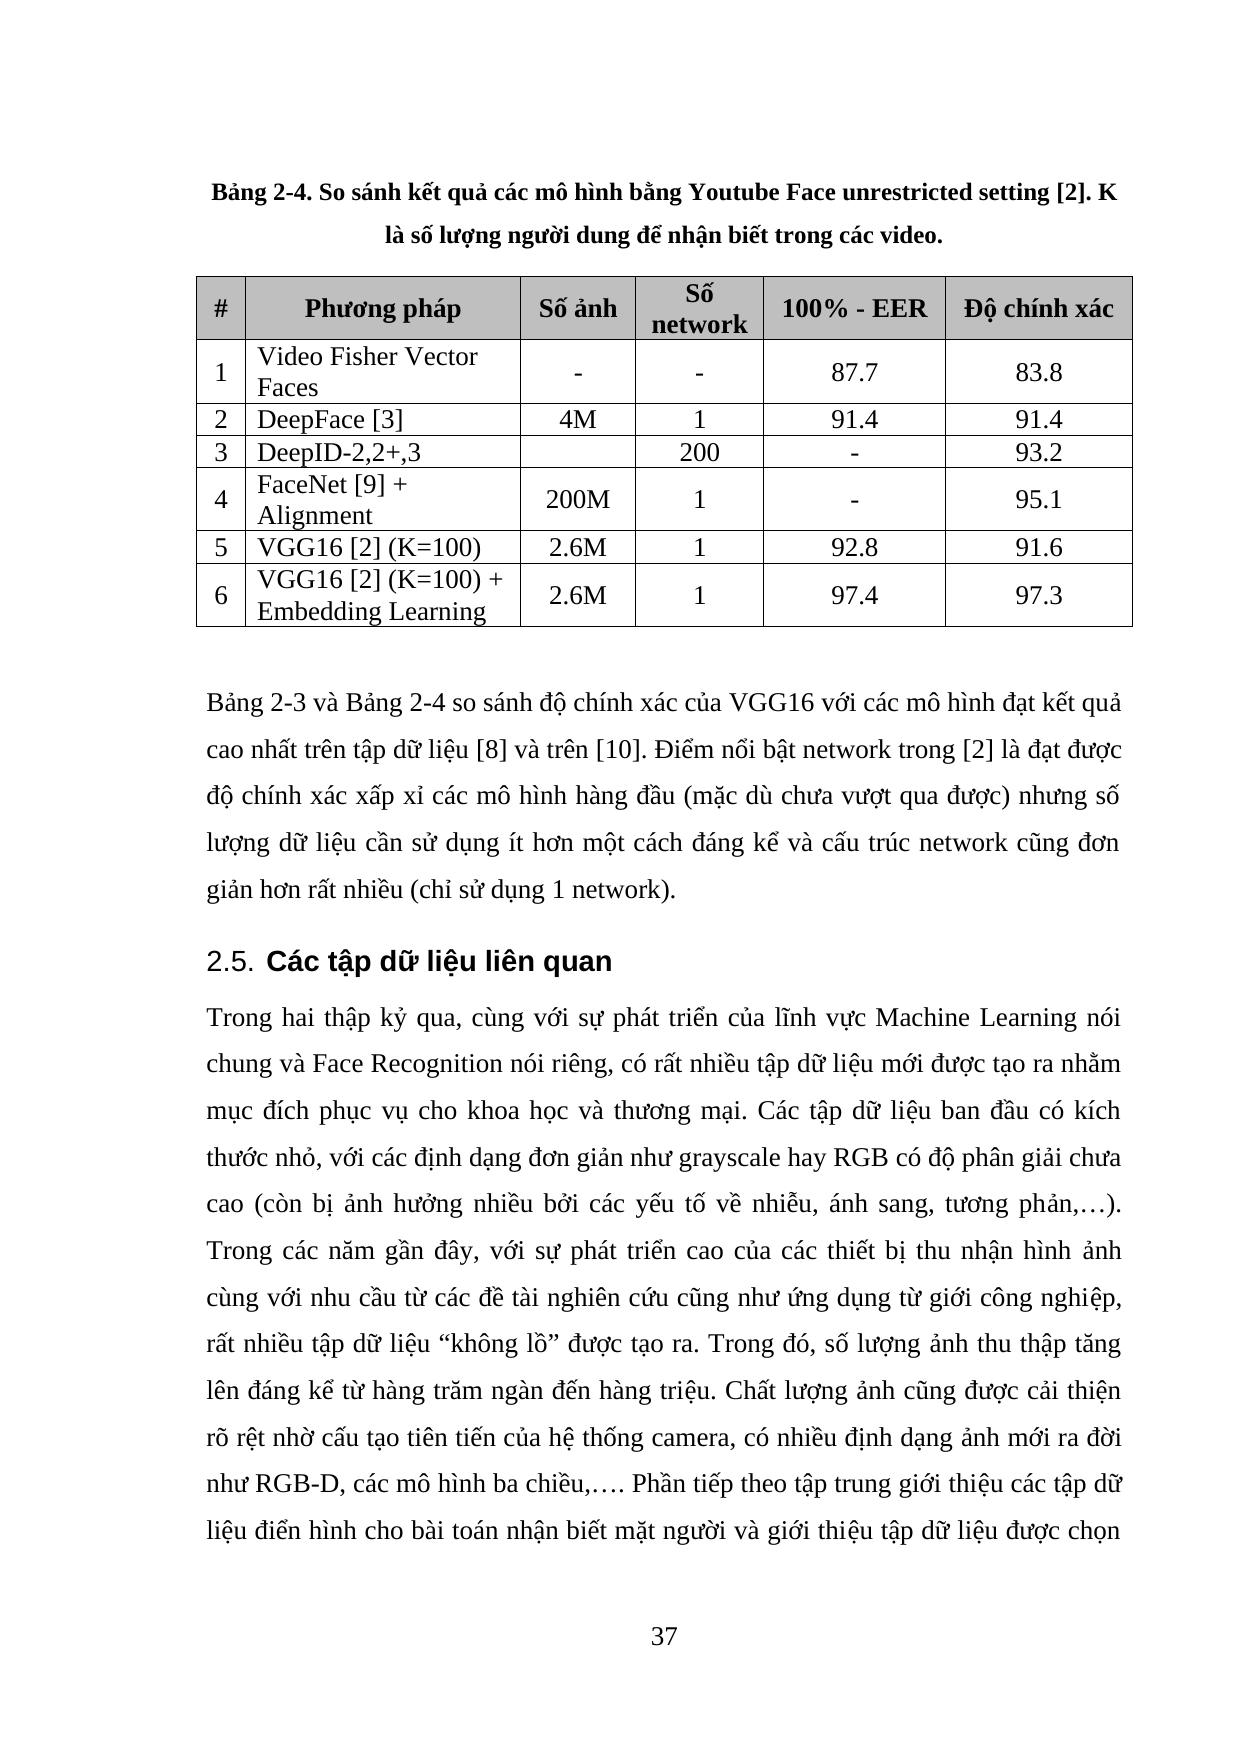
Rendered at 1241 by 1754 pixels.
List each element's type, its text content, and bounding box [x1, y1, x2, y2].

table_cell 97.3 [946, 564, 1132, 626]
table_cell 1 [197, 340, 245, 403]
table_cell 1 [636, 468, 763, 530]
table_header Số ảnh [521, 277, 635, 339]
table_cell 2.6M [521, 564, 635, 626]
table_header Phương pháp [246, 277, 520, 339]
table_cell 91.4 [764, 404, 945, 435]
table_cell 2 [197, 404, 245, 435]
table_cell - [764, 468, 945, 530]
table_header Độ chính xác [946, 277, 1132, 339]
table_cell 4 [197, 468, 245, 530]
table_cell DeepFace [246, 404, 520, 435]
table_cell 1 [636, 564, 763, 626]
table_cell 200 [636, 436, 763, 467]
table_cell 92.8 [764, 531, 945, 562]
table_cell 1 [636, 404, 763, 435]
table_cell - [521, 340, 635, 403]
subtitle Các tập dữ liệu liên quan [206, 944, 1122, 978]
table_cell 95.1 [946, 468, 1132, 530]
table_cell 2.6M [521, 531, 635, 562]
table_header # [197, 277, 245, 339]
table_cell 87.7 [764, 340, 945, 403]
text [206, 1001, 1122, 1545]
table_cell 91.6 [946, 531, 1132, 562]
table_cell 200M [521, 468, 635, 530]
table_cell 5 [197, 531, 245, 562]
table_header Số network [636, 277, 763, 339]
table_cell 83.8 [946, 340, 1132, 403]
table_header 100% - EER [764, 277, 945, 339]
text Bảng 2-2 và Bảng 2-3 so sánh độ chính xác của VGG16 với các mô hình đạt kết quả cao nhất trên tập dữ liệu và trên . Điểm nổi bật network trong là đạt được độ chính xác xấp xỉ các mô hình hàng đầu (mặc dù chưa vượt qua được) nhưng số lượng dữ liệu cần sử dụng ít hơn một cách đáng kể và cấu trúc network cũng đơn giản hơn rất nhiều (chỉ sử dụng 1 network). [206, 686, 1122, 904]
table_cell - [636, 340, 763, 403]
table_cell 91.4 [946, 404, 1132, 435]
table_cell 93.2 [946, 436, 1132, 467]
table_cell VGG16 (K=100) + Embedding Learning [246, 564, 520, 626]
table_cell 3 [197, 436, 245, 467]
table_cell - [764, 436, 945, 467]
table_cell FaceNet + Alignment [246, 468, 520, 530]
table_cell 6 [197, 564, 245, 626]
text Bảng 2-3. So sánh kết quả các mô hình bằng Youtube Face unrestricted setting . K là số lượng người dung để nhận biết trong các video. [206, 177, 1122, 249]
table_cell VGG16 (K=100) [246, 531, 520, 562]
table_cell 97.4 [764, 564, 945, 626]
table_cell 1 [636, 531, 763, 562]
table_cell 4M [521, 404, 635, 435]
table_cell Video Fisher Vector Faces [246, 340, 520, 403]
table_cell DeepID-2,2+,3 [246, 436, 520, 467]
table_cell [521, 436, 635, 467]
